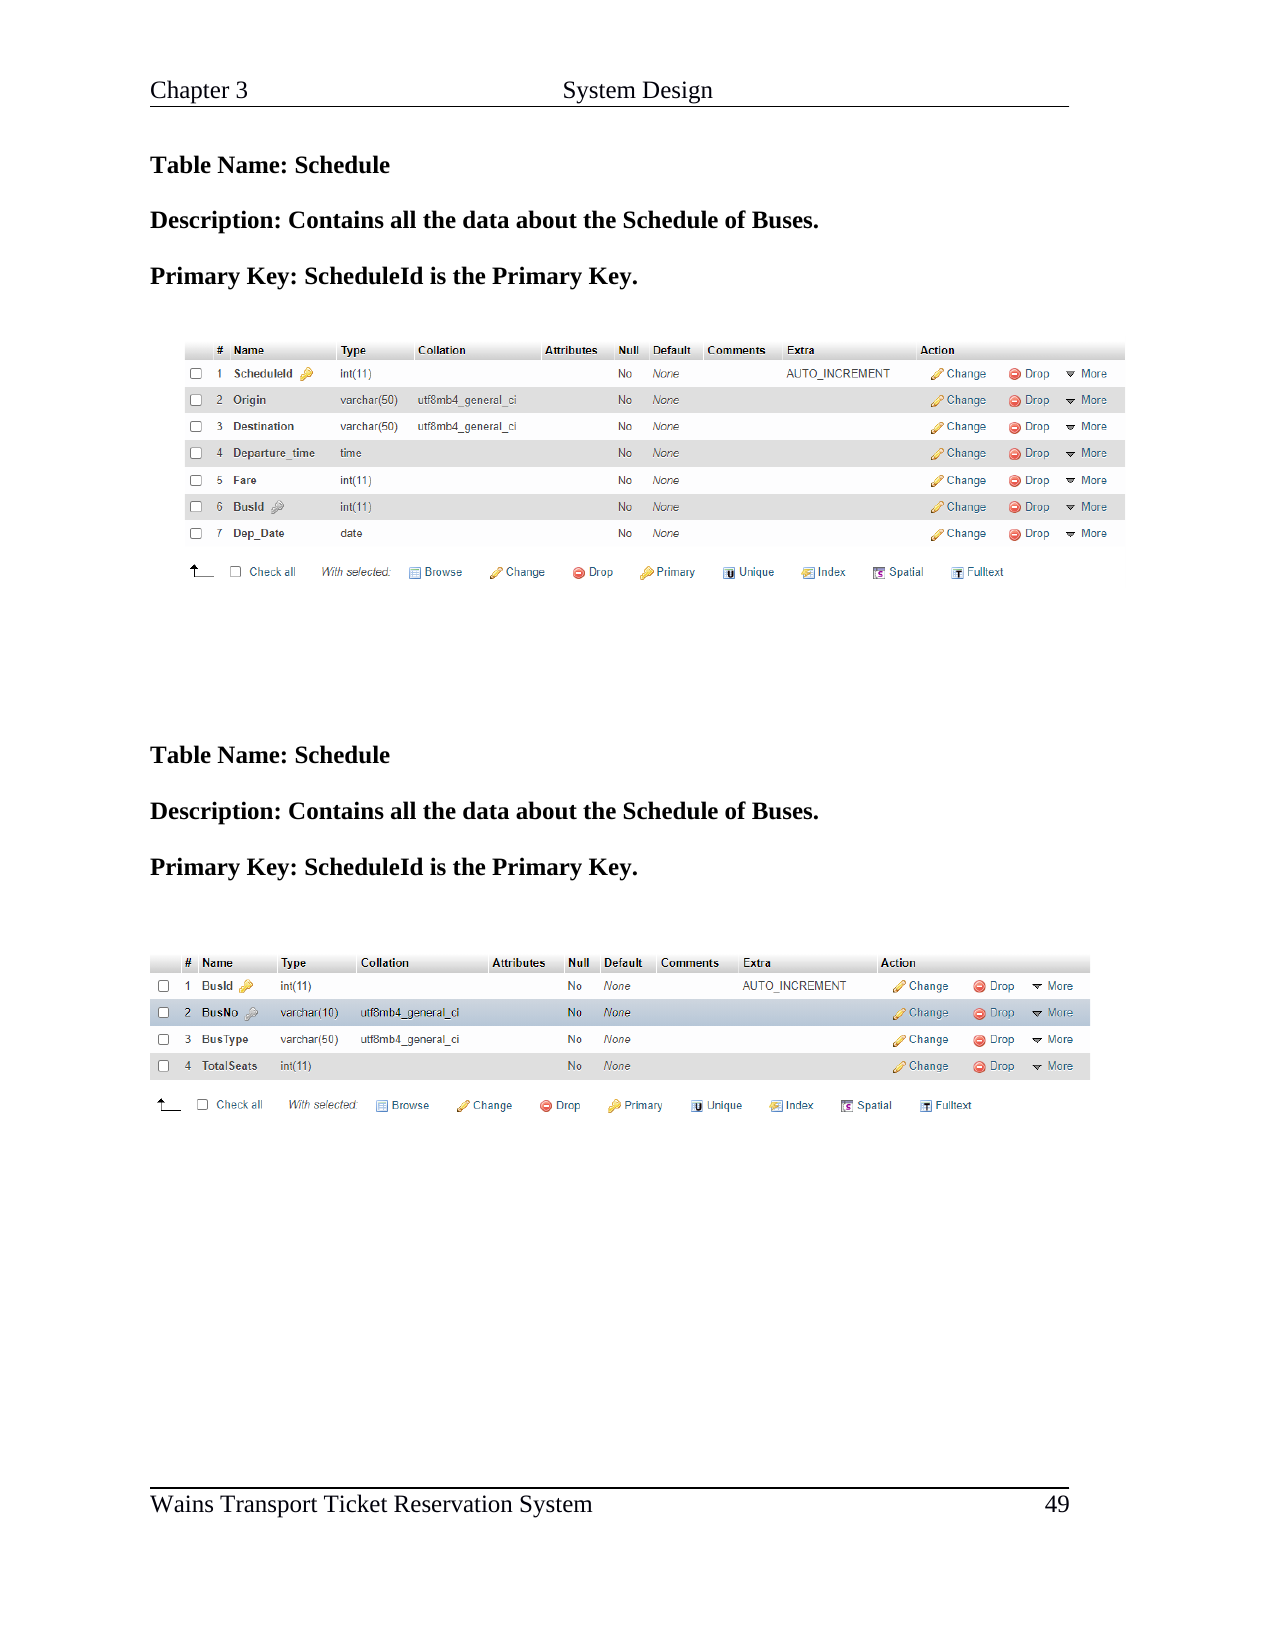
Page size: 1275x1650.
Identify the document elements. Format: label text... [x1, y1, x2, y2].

subtitle Description: Contains all the data about the Schedule of Buses. [150, 206, 1125, 234]
subtitle Table Name: Schedule [150, 150, 1125, 179]
picture [184, 336, 1125, 588]
subtitle Primary Key: ScheduleId is the Primary Key. [150, 261, 1125, 290]
subtitle Description: Contains all the data about the Schedule of Buses. [150, 796, 1125, 825]
subtitle Primary Key: ScheduleId is the Primary Key. [150, 852, 1125, 880]
picture [150, 949, 1091, 1115]
subtitle Table Name: Schedule [150, 740, 1125, 769]
